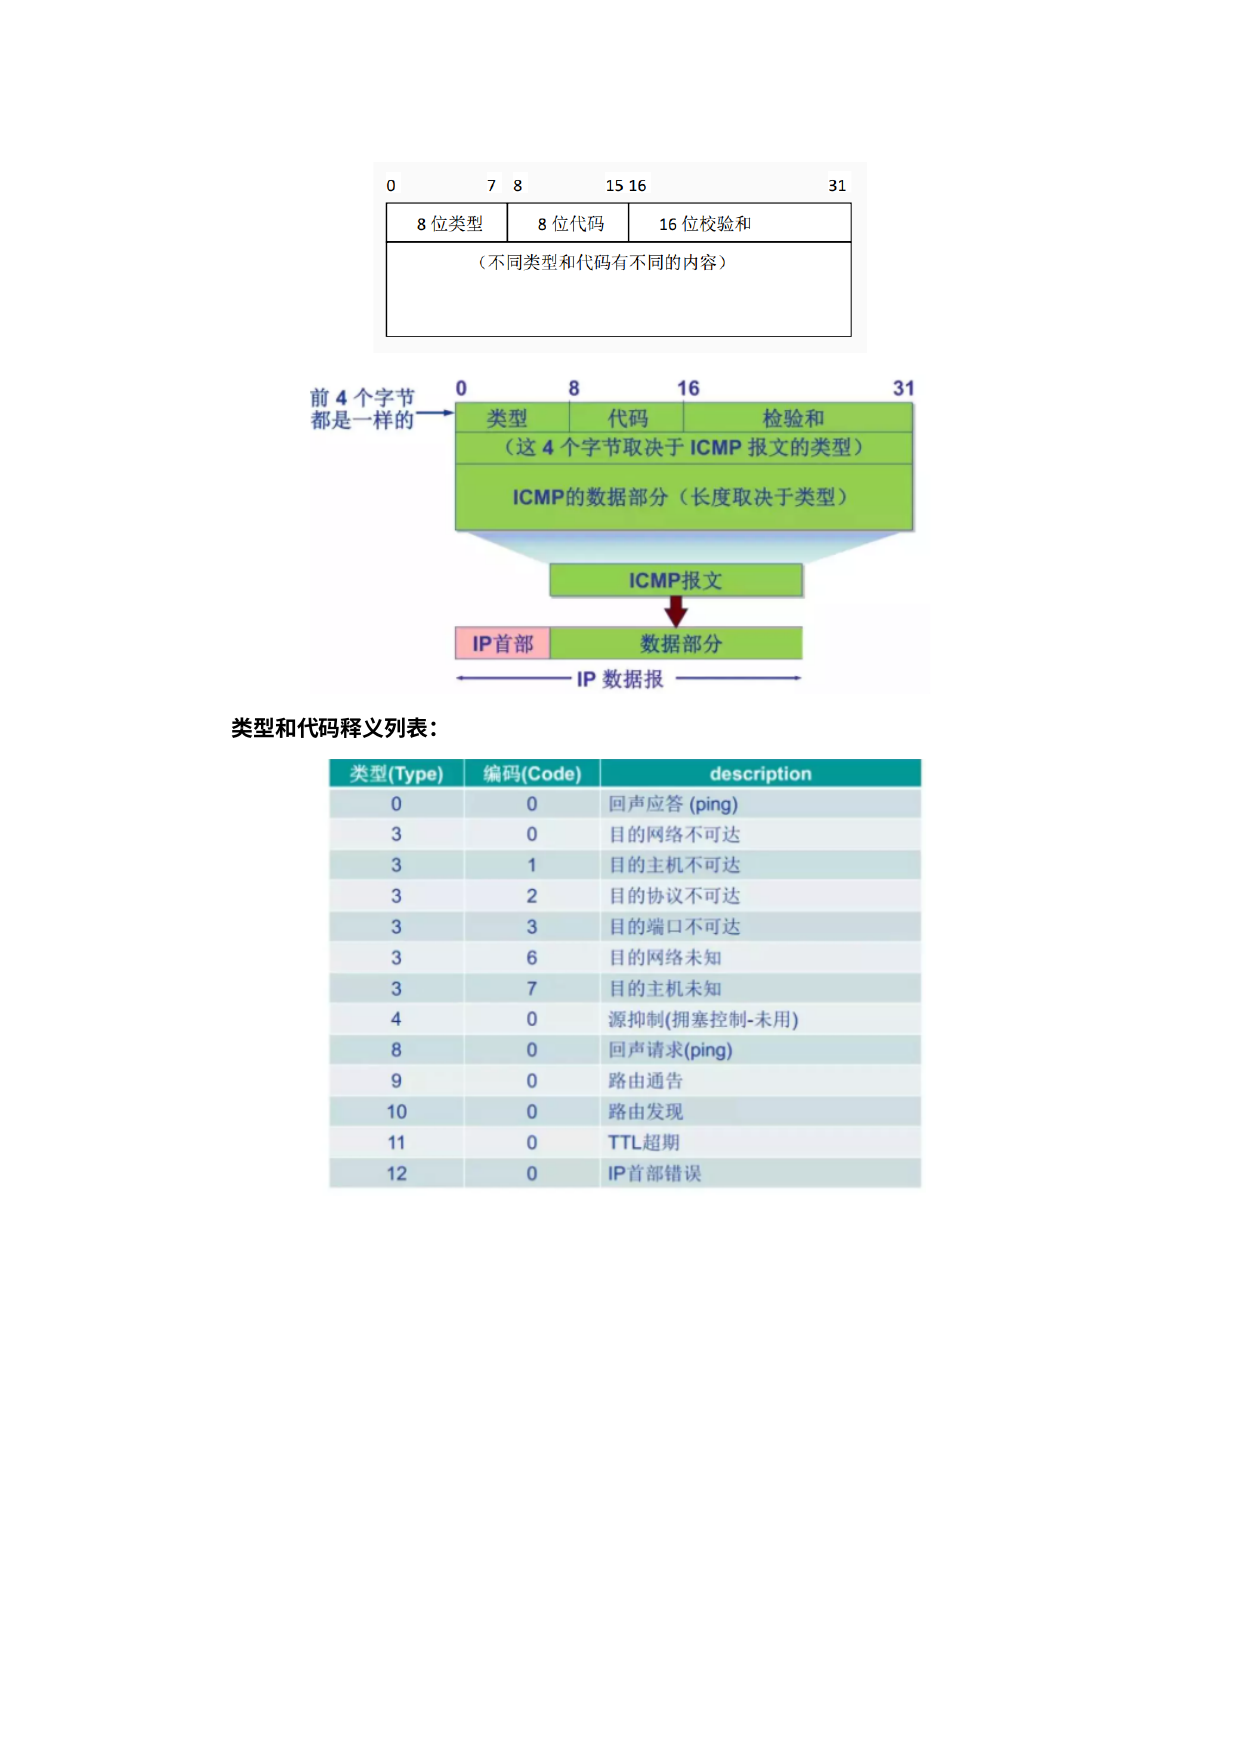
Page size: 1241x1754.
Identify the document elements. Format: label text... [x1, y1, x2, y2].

picture [313, 759, 927, 1196]
text 类型和代码释义列表： [187, 711, 1053, 743]
picture [309, 371, 931, 694]
picture [373, 162, 867, 353]
